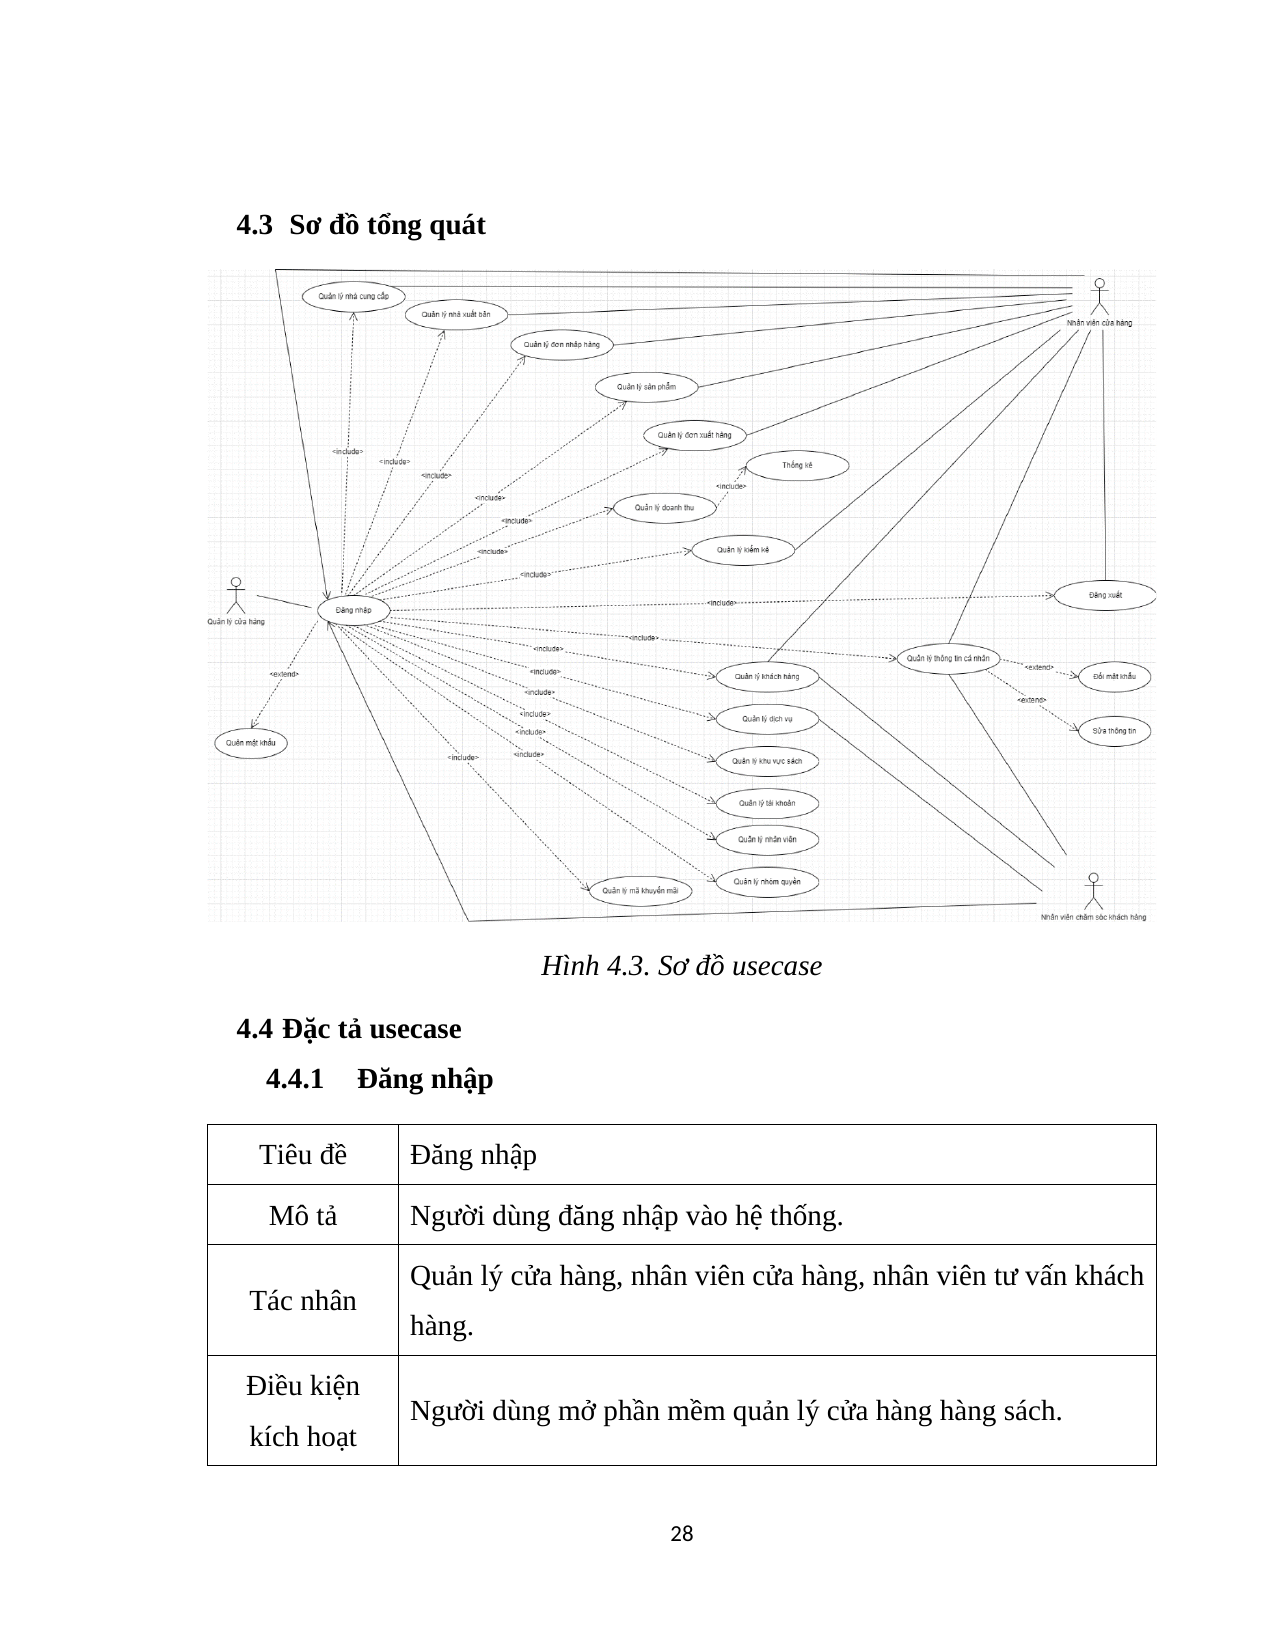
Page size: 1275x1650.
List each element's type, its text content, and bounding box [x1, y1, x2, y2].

picture [207, 269, 1157, 922]
list Đăng nhập [266, 1061, 1157, 1095]
list Đặc tả usecase [236, 1011, 1157, 1044]
table_header Đăng nhập [399, 1125, 1156, 1184]
table_header Tiêu đề [208, 1125, 398, 1184]
list Sơ đồ tổng quát [236, 207, 1157, 240]
table_cell Mô tả [208, 1185, 398, 1244]
text Hình 4.3. Sơ đồ usecase [207, 948, 1157, 982]
table_cell Người dùng mở phần mềm quản lý cửa hàng hàng sách. [399, 1356, 1156, 1465]
table_cell Điều kiện kích hoạt [208, 1356, 398, 1465]
table_cell Người dùng đăng nhập vào hệ thống. [399, 1185, 1156, 1244]
table_cell Quản lý cửa hàng, nhân viên cửa hàng, nhân viên tư vấn khách hàng. [399, 1245, 1156, 1355]
table_cell Tác nhân [208, 1245, 398, 1355]
